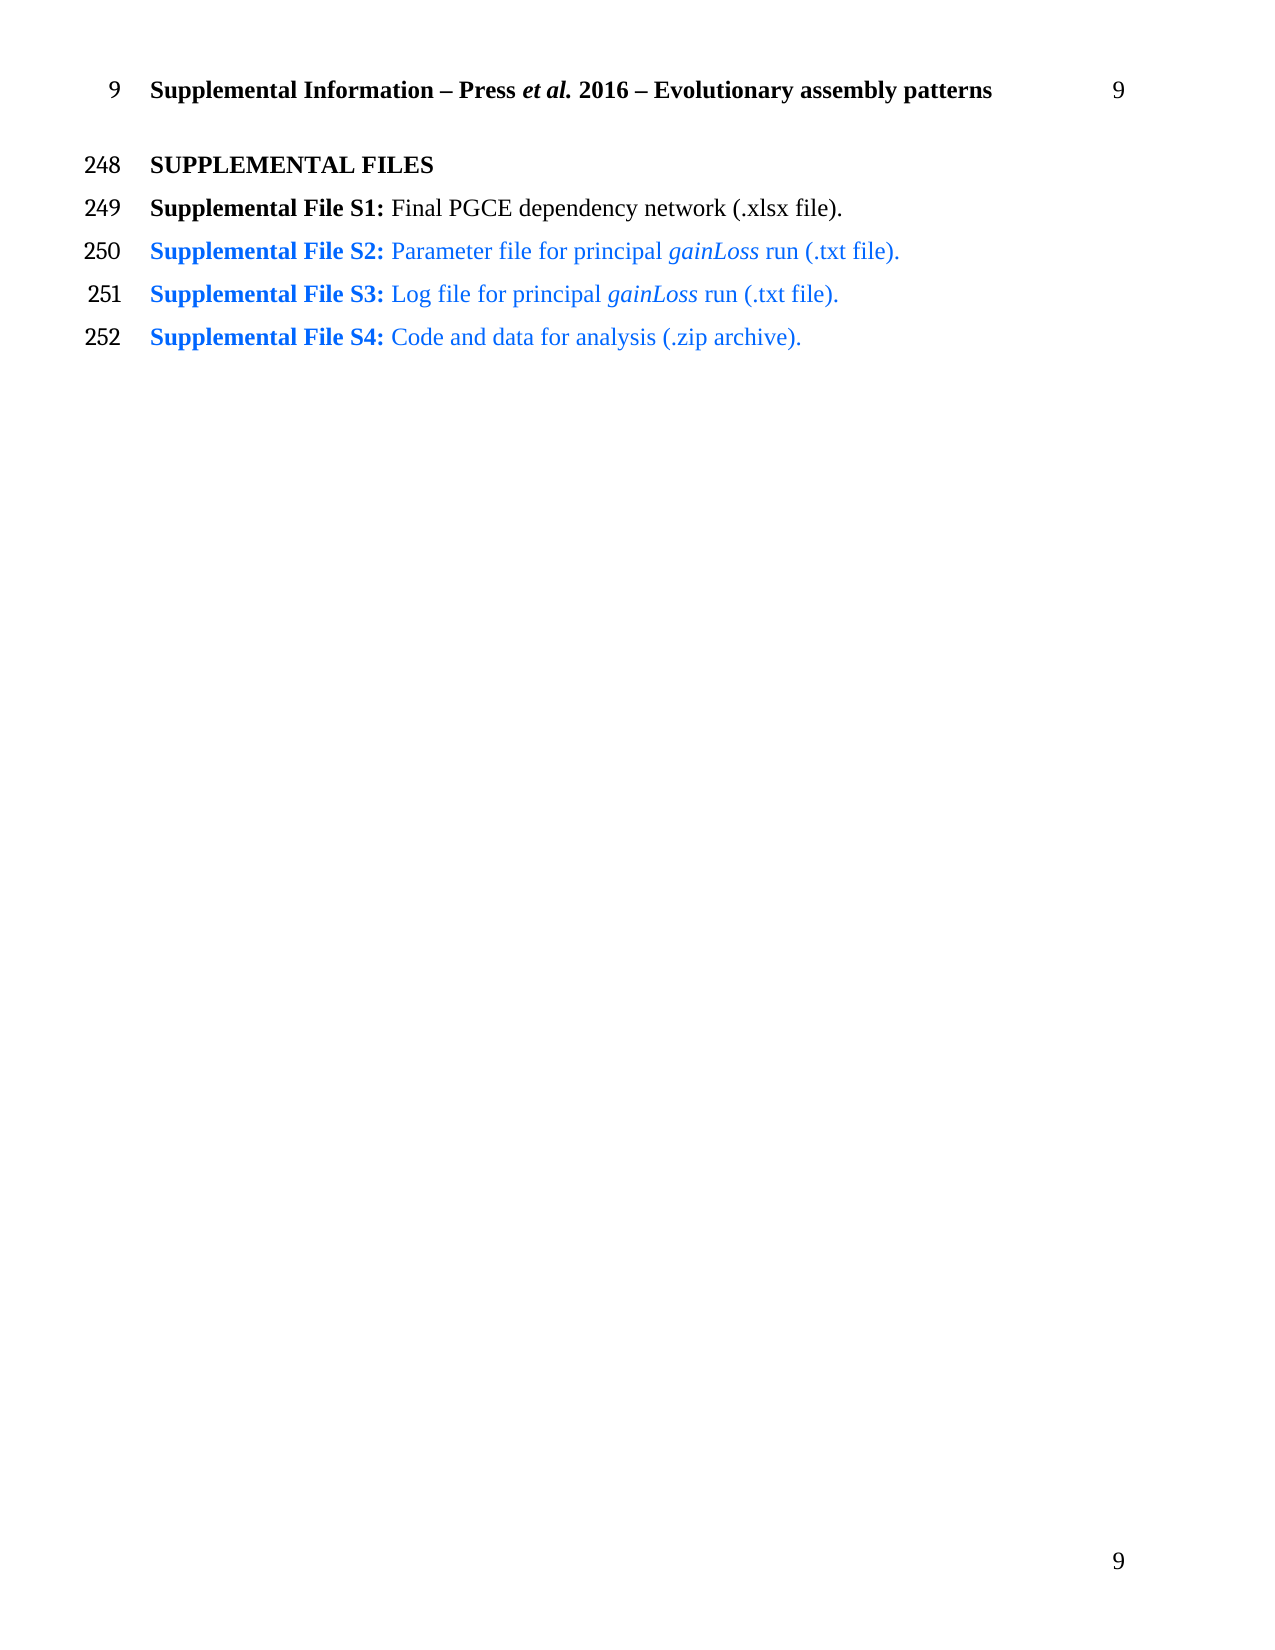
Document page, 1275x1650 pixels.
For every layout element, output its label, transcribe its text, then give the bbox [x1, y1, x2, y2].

text Supplemental File S3: Log file for principal gainLoss run (.txt file). [150, 279, 1125, 308]
text Supplemental File S1: Final PGCE dependency network (.xlsx file). [150, 193, 1125, 222]
text Supplemental File S4: Code and data for analysis (.zip archive). [150, 322, 1125, 351]
text Supplemental File S2: Parameter file for principal gainLoss run (.txt file). [150, 236, 1125, 265]
text SUPPLEMENTAL FILES [150, 150, 1125, 179]
